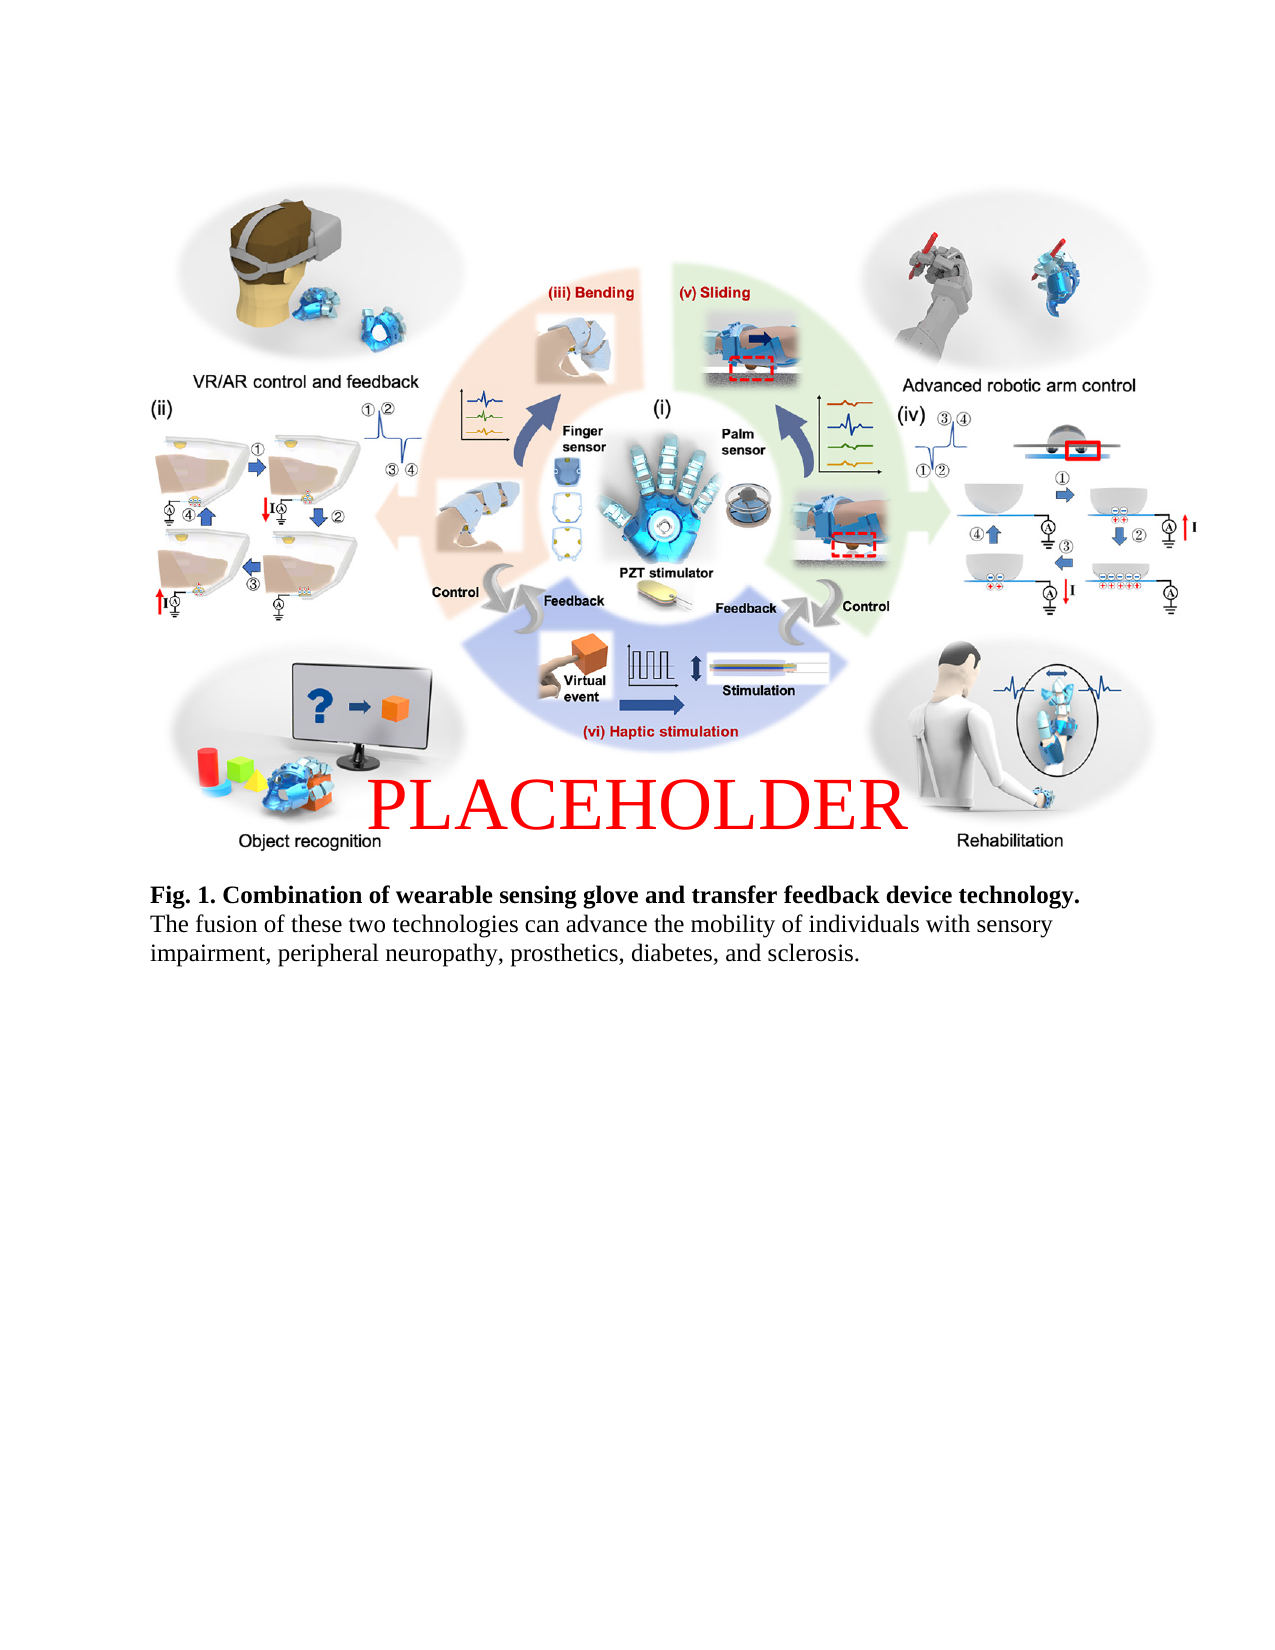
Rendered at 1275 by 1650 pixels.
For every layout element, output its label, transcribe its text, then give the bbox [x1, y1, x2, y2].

text Fig. 1. Combination of wearable sensing glove and transfer feedback device technology. The fusion of these two technologies can advance the mobility of individuals with sensory impairment, peripheral neuropathy, prosthetics, diabetes, and sclerosis. [150, 880, 1125, 966]
picture [150, 178, 1198, 852]
